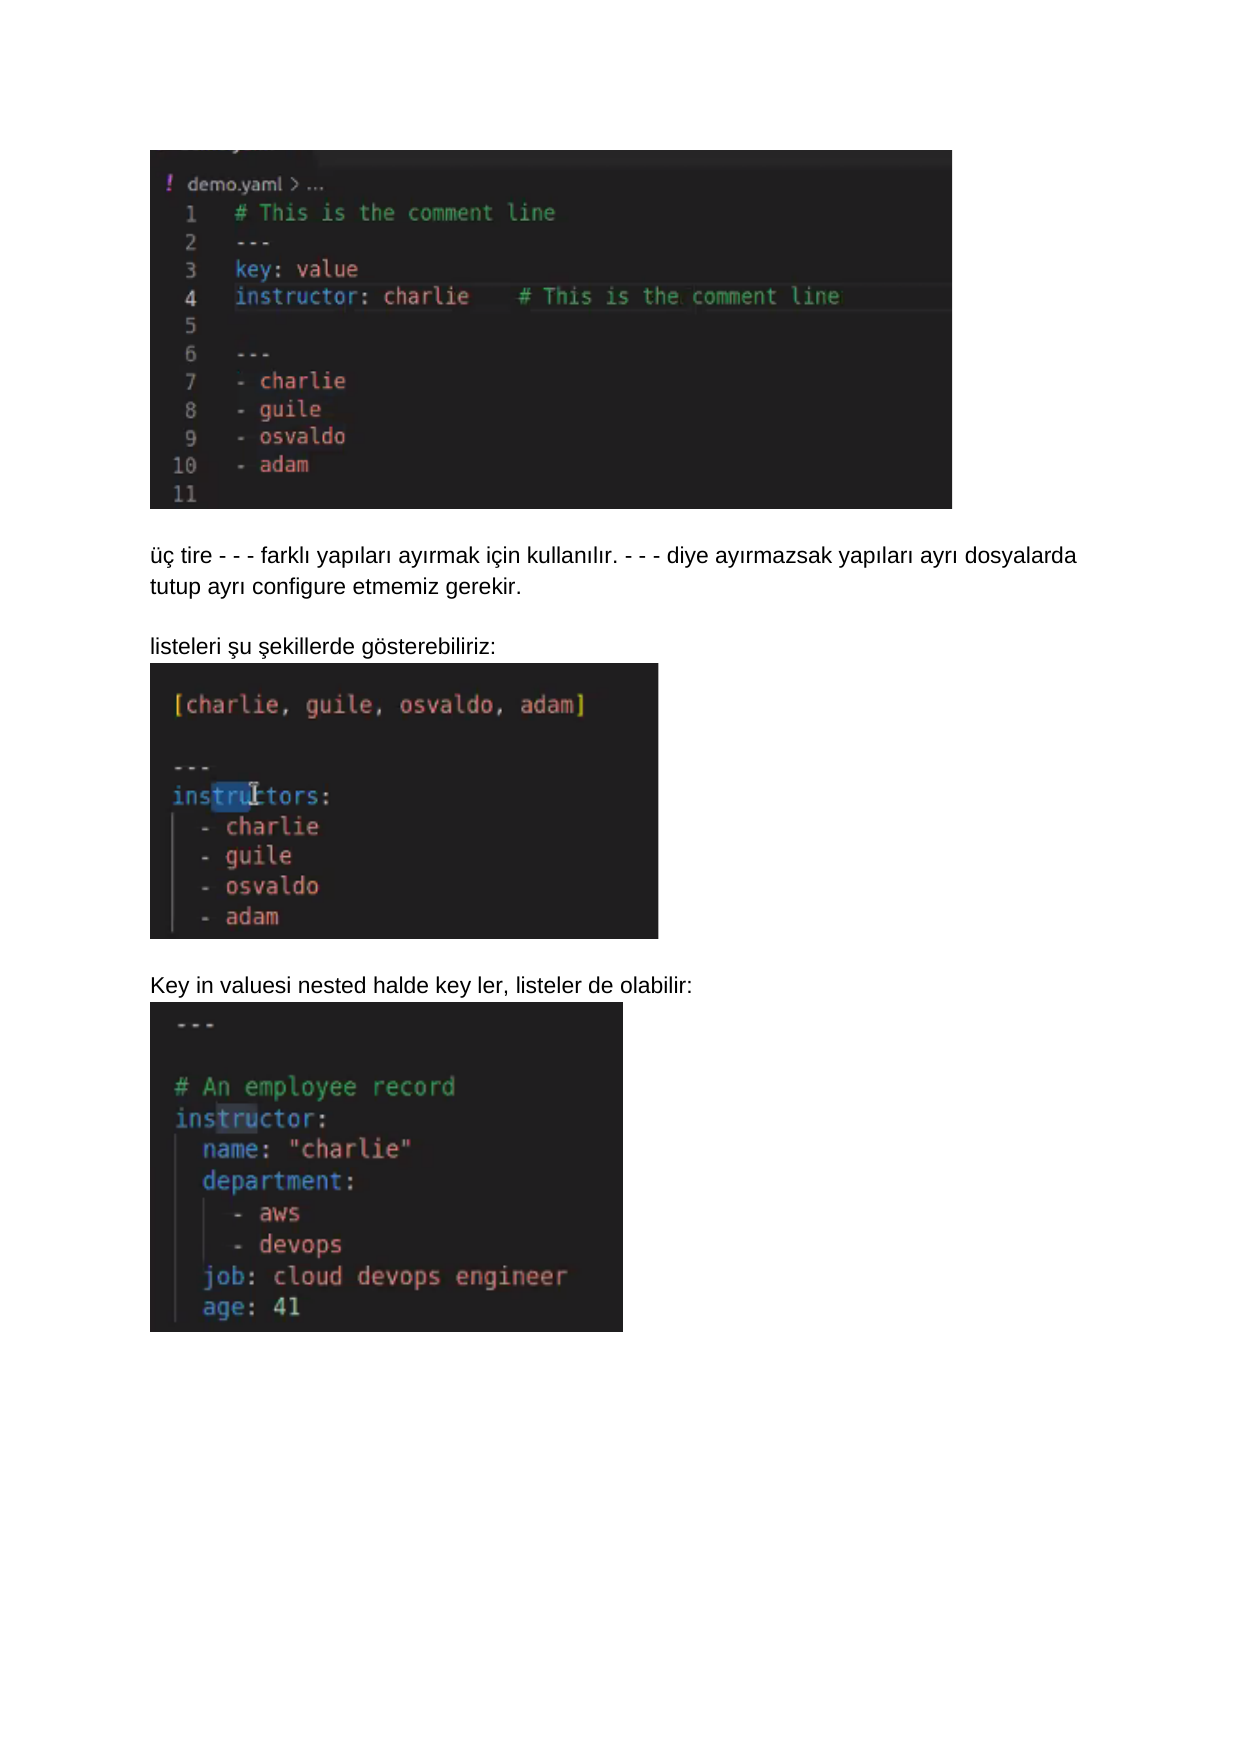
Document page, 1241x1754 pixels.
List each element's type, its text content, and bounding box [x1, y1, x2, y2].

picture [150, 1002, 623, 1332]
picture [150, 150, 953, 509]
text üç tire - - - farklı yapıları ayırmak için kullanılır. - - - diye ayırmazsak yapıları ayrı dosyalarda tutup ayrı configure etmemiz gerekir. [150, 542, 1090, 599]
text listeleri şu şekillerde gösterebiliriz: [150, 633, 1090, 659]
picture [150, 663, 659, 939]
text Key in valuesi nested halde key ler, listeler de olabilir: [150, 972, 1090, 999]
